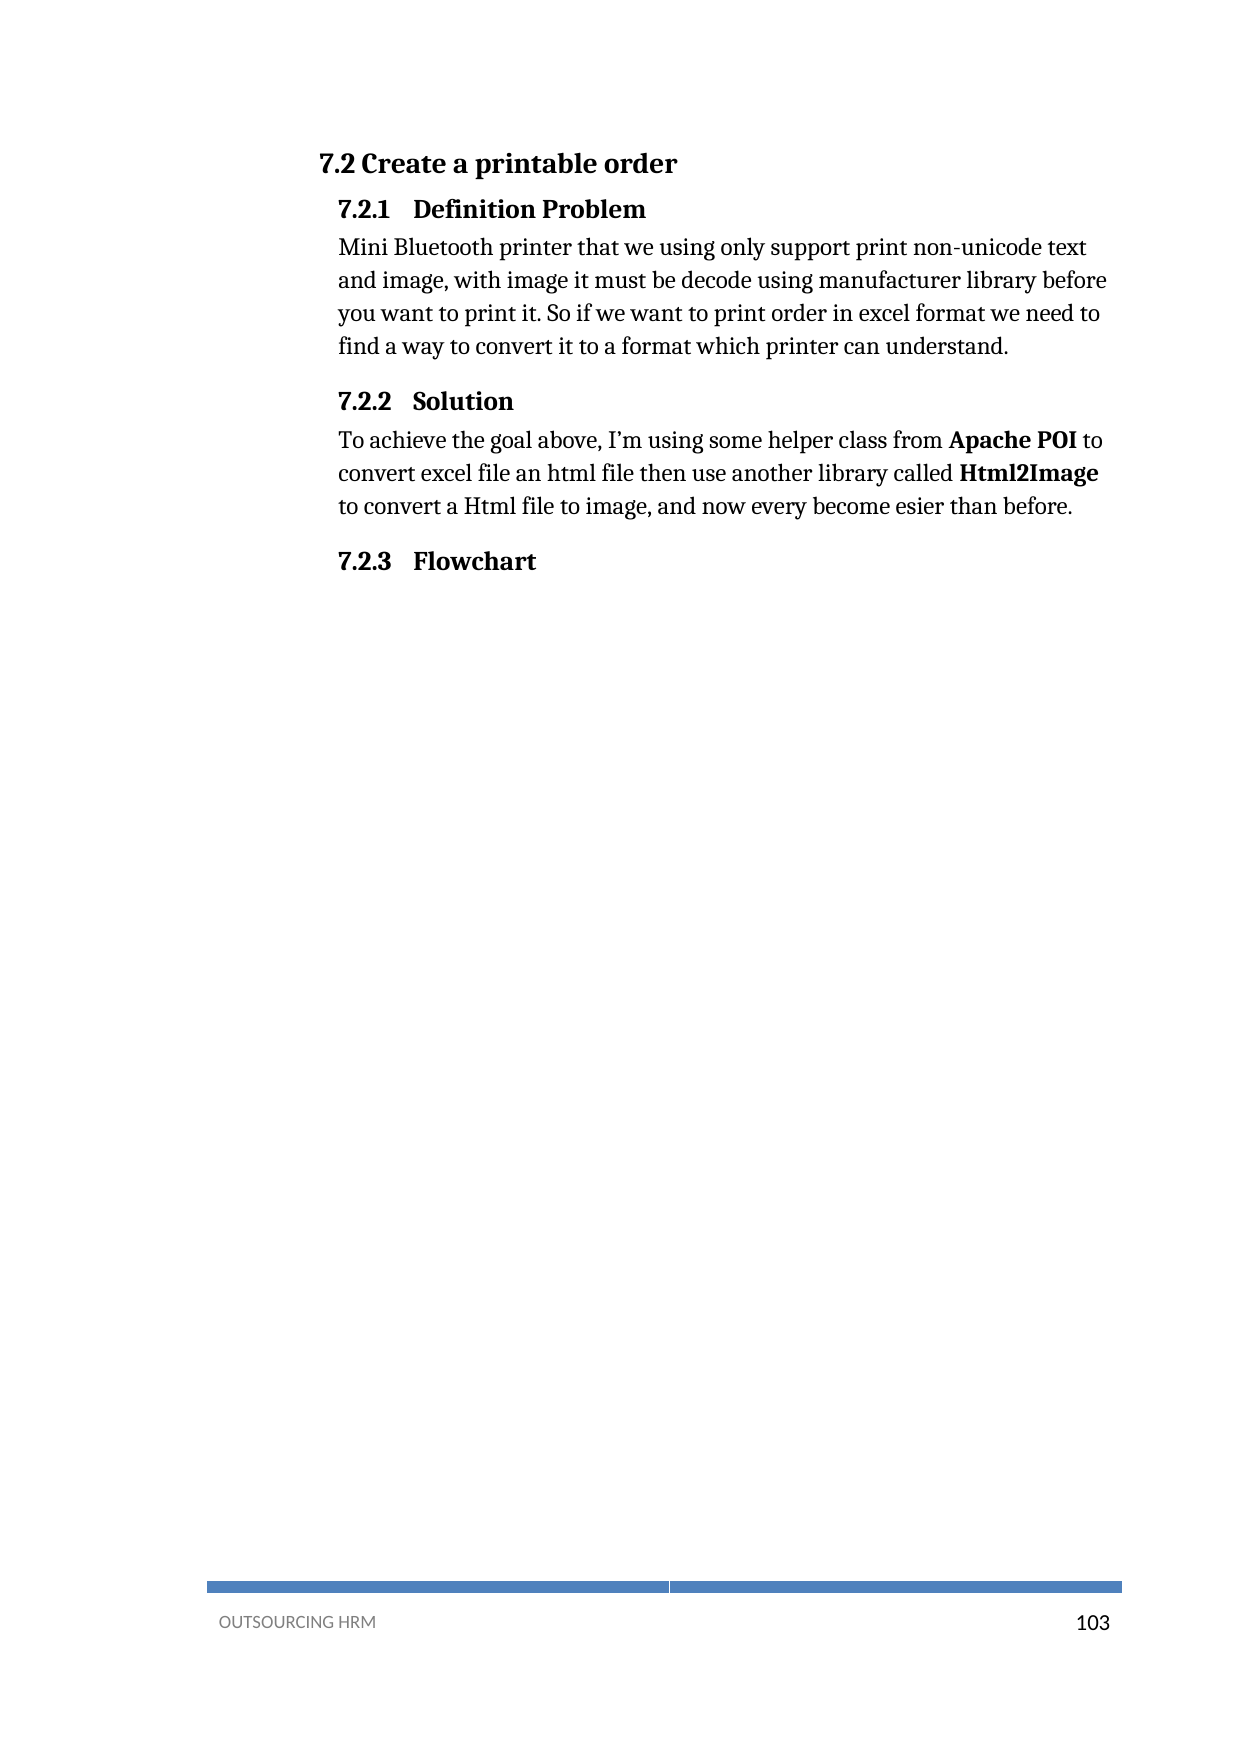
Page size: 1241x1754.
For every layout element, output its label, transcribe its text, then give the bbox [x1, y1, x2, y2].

subtitle Flowchart [338, 546, 1122, 577]
subtitle Create a printable order [319, 148, 1122, 181]
text To achieve the goal above, I’m using some helper class from Apache POI to convert excel file an html file then use another library called Html2Image to convert a Html file to image, and now every become esier than before. [338, 426, 1122, 520]
text Mini Bluetooth printer that we using only support print non-unicode text and image, with image it must be decode using manufacturer library before you want to print it. So if we want to print order in excel format we need to find a way to convert it to a format which printer can understand. [338, 233, 1122, 361]
subtitle Definition Problem [338, 194, 1122, 225]
subtitle Solution [338, 386, 1122, 417]
